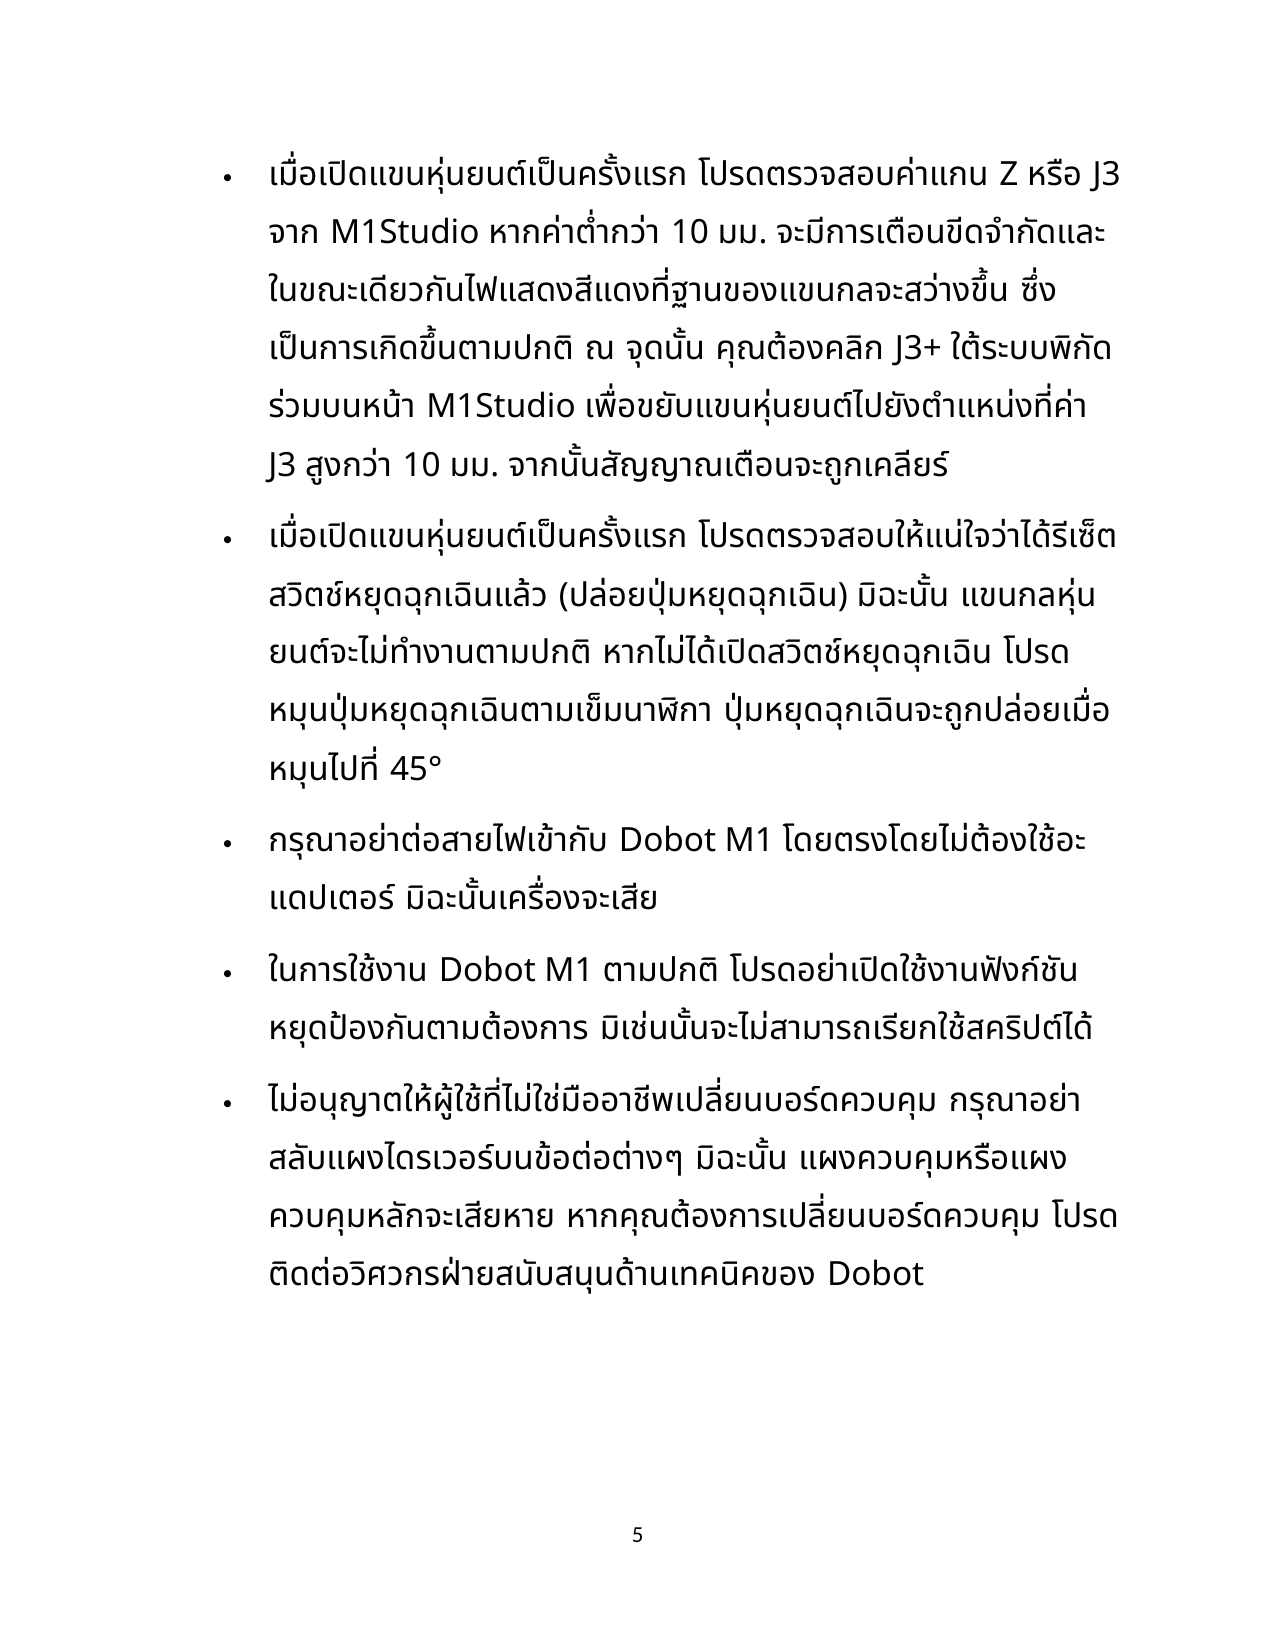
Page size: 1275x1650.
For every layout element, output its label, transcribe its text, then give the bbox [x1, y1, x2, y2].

list กรุณาอย่าต่อสายไฟเข้ากับ Dobot M1 โดยตรงโดยไม่ต้องใช้อะแดปเตอร์ มิฉะนั้นเครื่องจะเสีย [224, 816, 1125, 925]
list เมื่อเปิดแขนหุ่นยนต์เป็นครั้งแรก โปรดตรวจสอบค่าแกน Z หรือ J3 จาก M1Studio หากค่าต่ำกว่า 10 มม. จะมีการเตือนขีดจำกัดและในขณะเดียวกันไฟแสดงสีแดงที่ฐานของแขนกลจะสว่างขึ้น ซึ่งเป็นการเกิดขึ้นตามปกติ ณ จุดนั้น คุณต้องคลิก J3+ ใต้ระบบพิกัดร่วมบนหน้า M1Studio เพื่อขยับแขนหุ่นยนต์ไปยังตำแหน่งที่ค่า J3 สูงกว่า 10 มม. จากนั้นสัญญาณเตือนจะถูกเคลียร์ [224, 150, 1125, 491]
list ในการใช้งาน Dobot M1 ตามปกติ โปรดอย่าเปิดใช้งานฟังก์ชันหยุดป้องกันตามต้องการ มิเช่นนั้นจะไม่สามารถเรียกใช้สคริปต์ได้ [224, 946, 1125, 1055]
list เมื่อเปิดแขนหุ่นยนต์เป็นครั้งแรก โปรดตรวจสอบให้แน่ใจว่าได้รีเซ็ตสวิตช์หยุดฉุกเฉินแล้ว (ปล่อยปุ่มหยุดฉุกเฉิน) มิฉะนั้น แขนกลหุ่นยนต์จะไม่ทำงานตามปกติ หากไม่ได้เปิดสวิตช์หยุดฉุกเฉิน โปรดหมุนปุ่มหยุดฉุกเฉินตามเข็มนาฬิกา ปุ่มหยุดฉุกเฉินจะถูกปล่อยเมื่อหมุนไปที่ 45° [224, 512, 1125, 795]
list ไม่อนุญาตให้ผู้ใช้ที่ไม่ใช่มืออาชีพเปลี่ยนบอร์ดควบคุม กรุณาอย่าสลับแผงไดรเวอร์บนข้อต่อต่างๆ มิฉะนั้น แผงควบคุมหรือแผงควบคุมหลักจะเสียหาย หากคุณต้องการเปลี่ยนบอร์ดควบคุม โปรดติดต่อวิศวกรฝ่ายสนับสนุนด้านเทคนิคของ Dobot [224, 1076, 1125, 1300]
